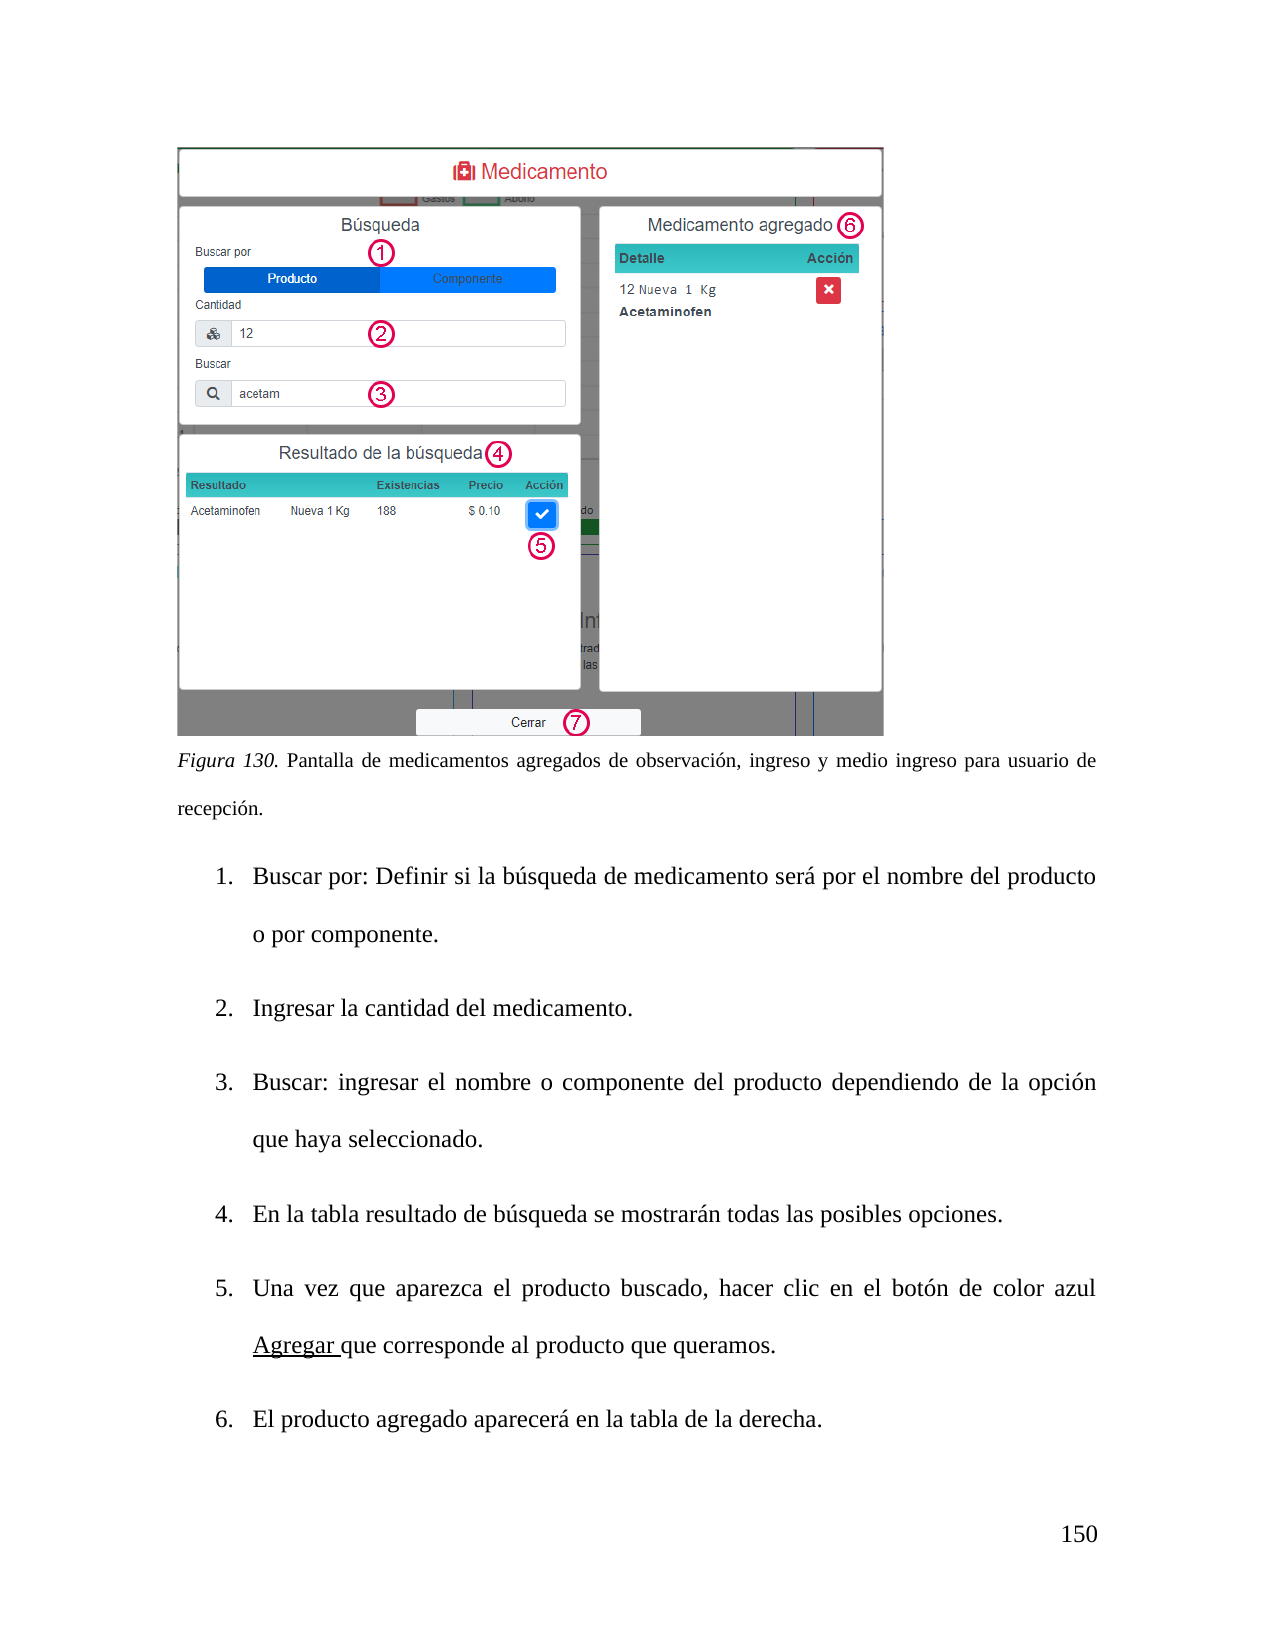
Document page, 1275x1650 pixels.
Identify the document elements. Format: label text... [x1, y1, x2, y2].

picture [177, 147, 884, 736]
list Buscar: ingresar el nombre o componente del producto dependiendo de la opción que haya seleccionado. [215, 1067, 1098, 1153]
list Una vez que aparezca el producto buscado, hacer clic en el botón de color azul Agregar que corresponde al producto que queramos. [215, 1273, 1098, 1359]
list Buscar por: Definir si la búsqueda de medicamento será por el nombre del producto o por componente. [215, 861, 1098, 947]
list En la tabla resultado de búsqueda se mostrarán todas las posibles opciones. [215, 1199, 1098, 1227]
list Ingresar la cantidad del medicamento. [215, 993, 1098, 1022]
text Figura 130. Pantalla de medicamentos agregados de observación, ingreso y medio ingreso para usuario de recepción. [177, 748, 1098, 820]
list El producto agregado aparecerá en la tabla de la derecha. [215, 1404, 1098, 1433]
